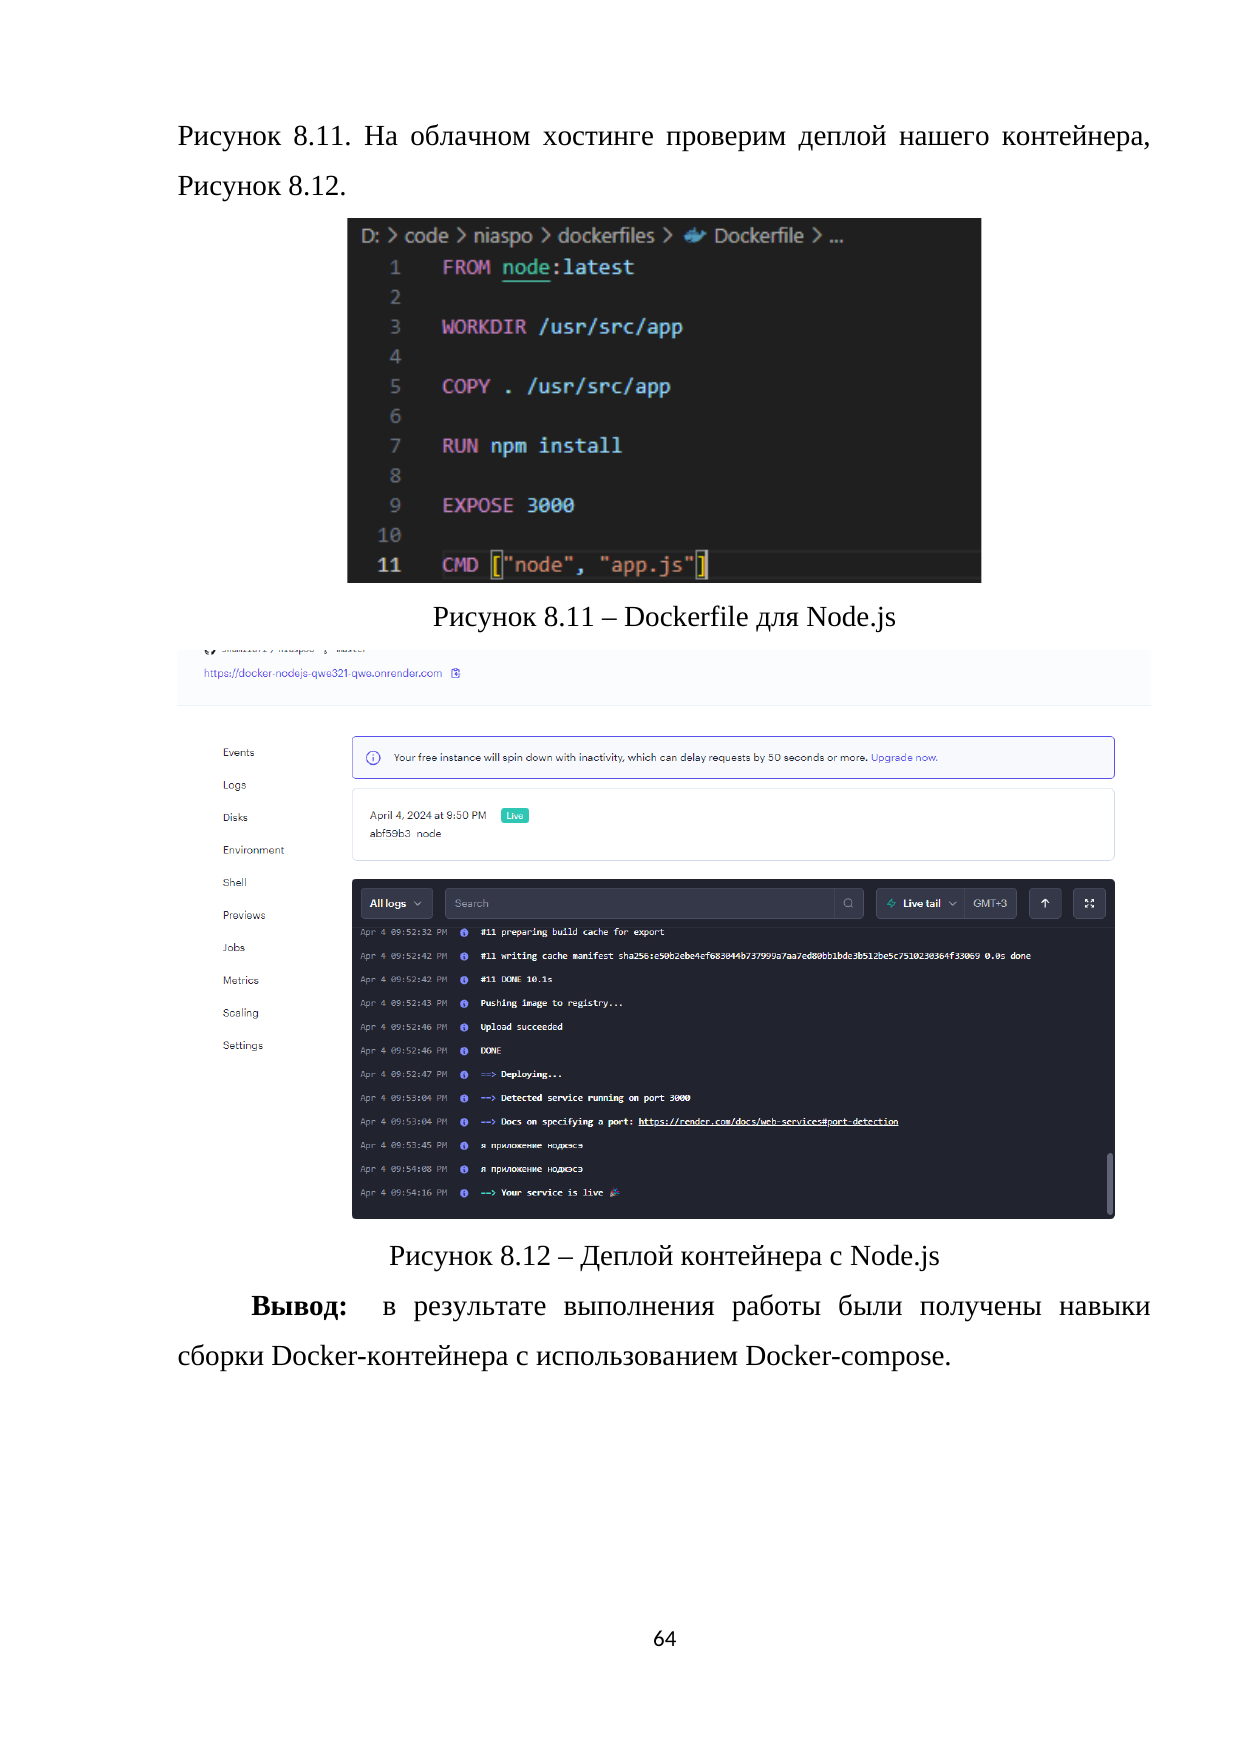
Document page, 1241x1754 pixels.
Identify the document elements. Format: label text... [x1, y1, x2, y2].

text Рисунок 8.11 – Dockerfile для Node.js [177, 599, 1152, 633]
text Вывод: в результате выполнения работы были получены навыки сборки Docker-контейнера с использованием Docker-compose. [177, 1288, 1152, 1372]
picture [347, 218, 982, 583]
picture [177, 650, 1152, 1221]
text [177, 118, 1152, 202]
text Рисунок 8.12 – Деплой контейнера с Node.js [177, 1238, 1152, 1271]
